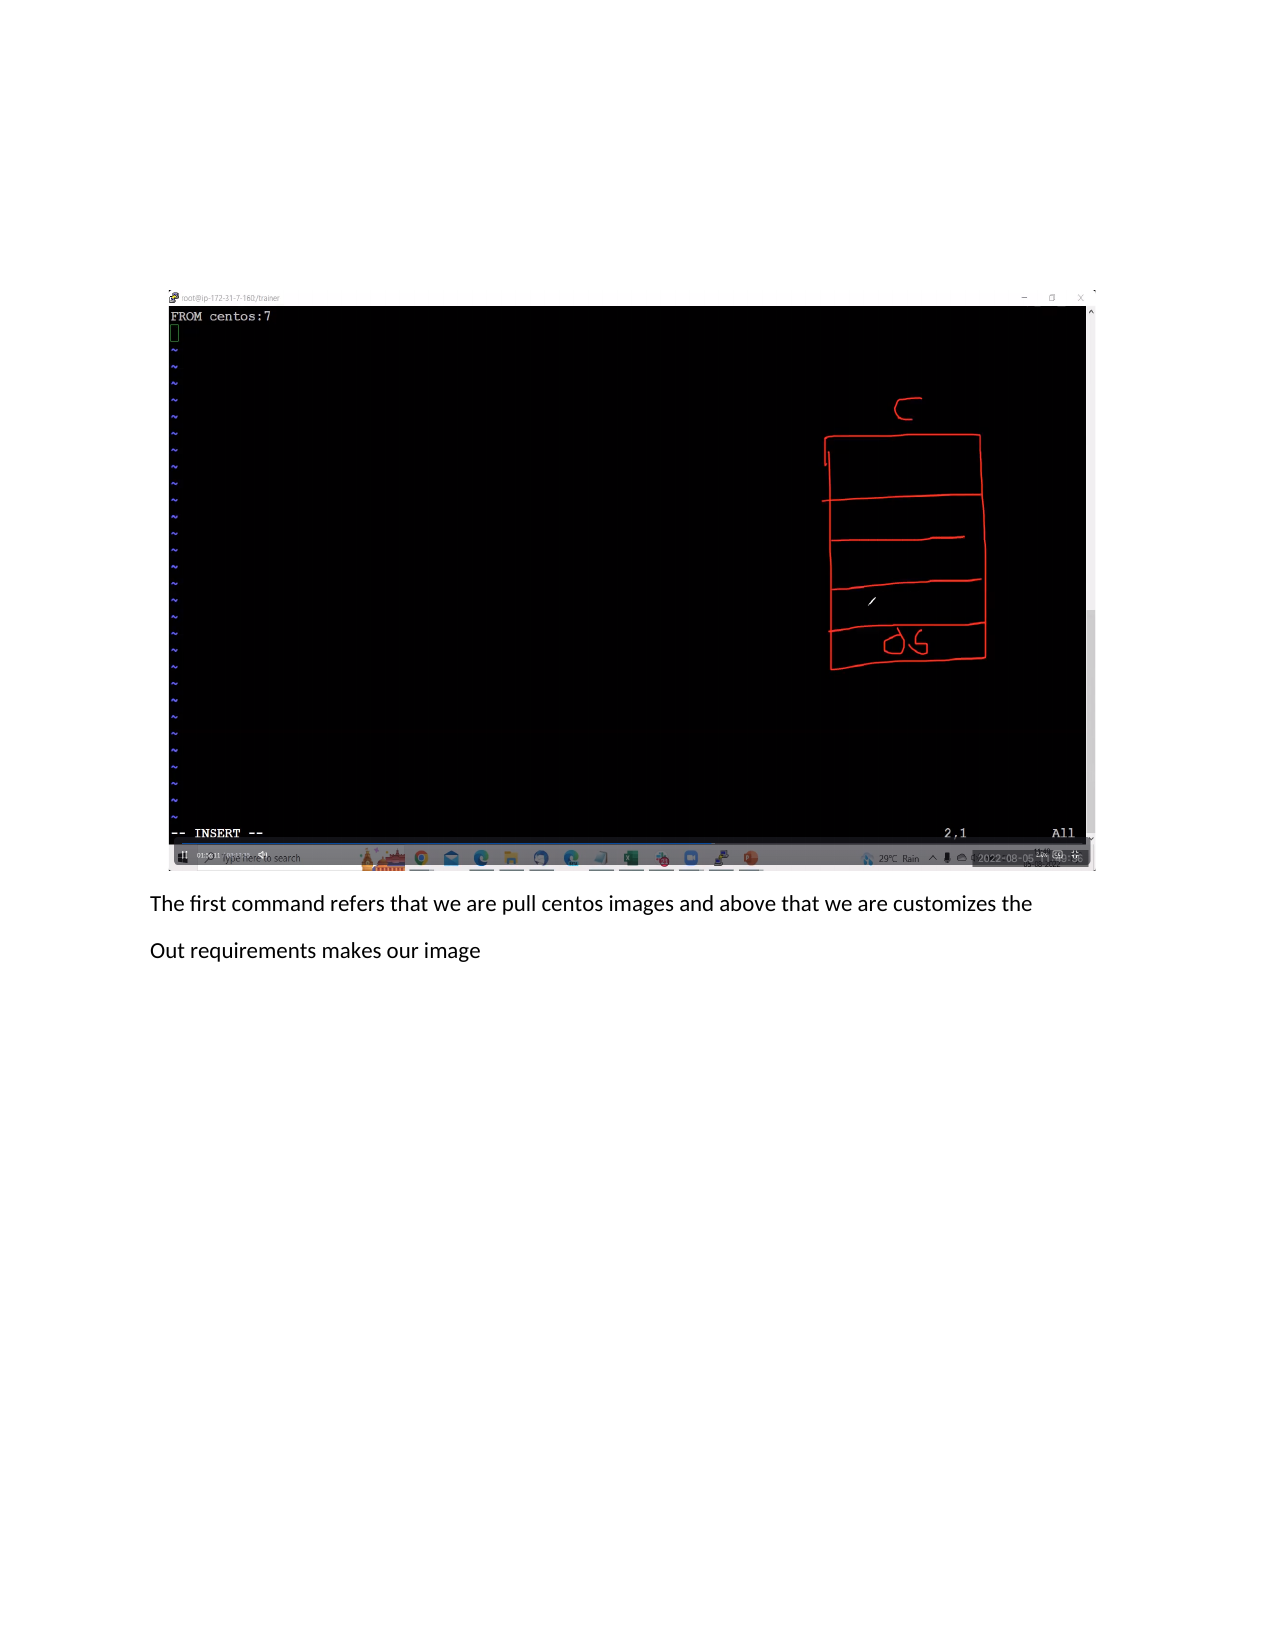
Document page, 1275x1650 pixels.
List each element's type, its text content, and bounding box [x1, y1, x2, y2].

text The first command refers that we are pull centos images and above that we are customizes the [150, 889, 1125, 917]
text Out requirements makes our image [150, 936, 1125, 964]
